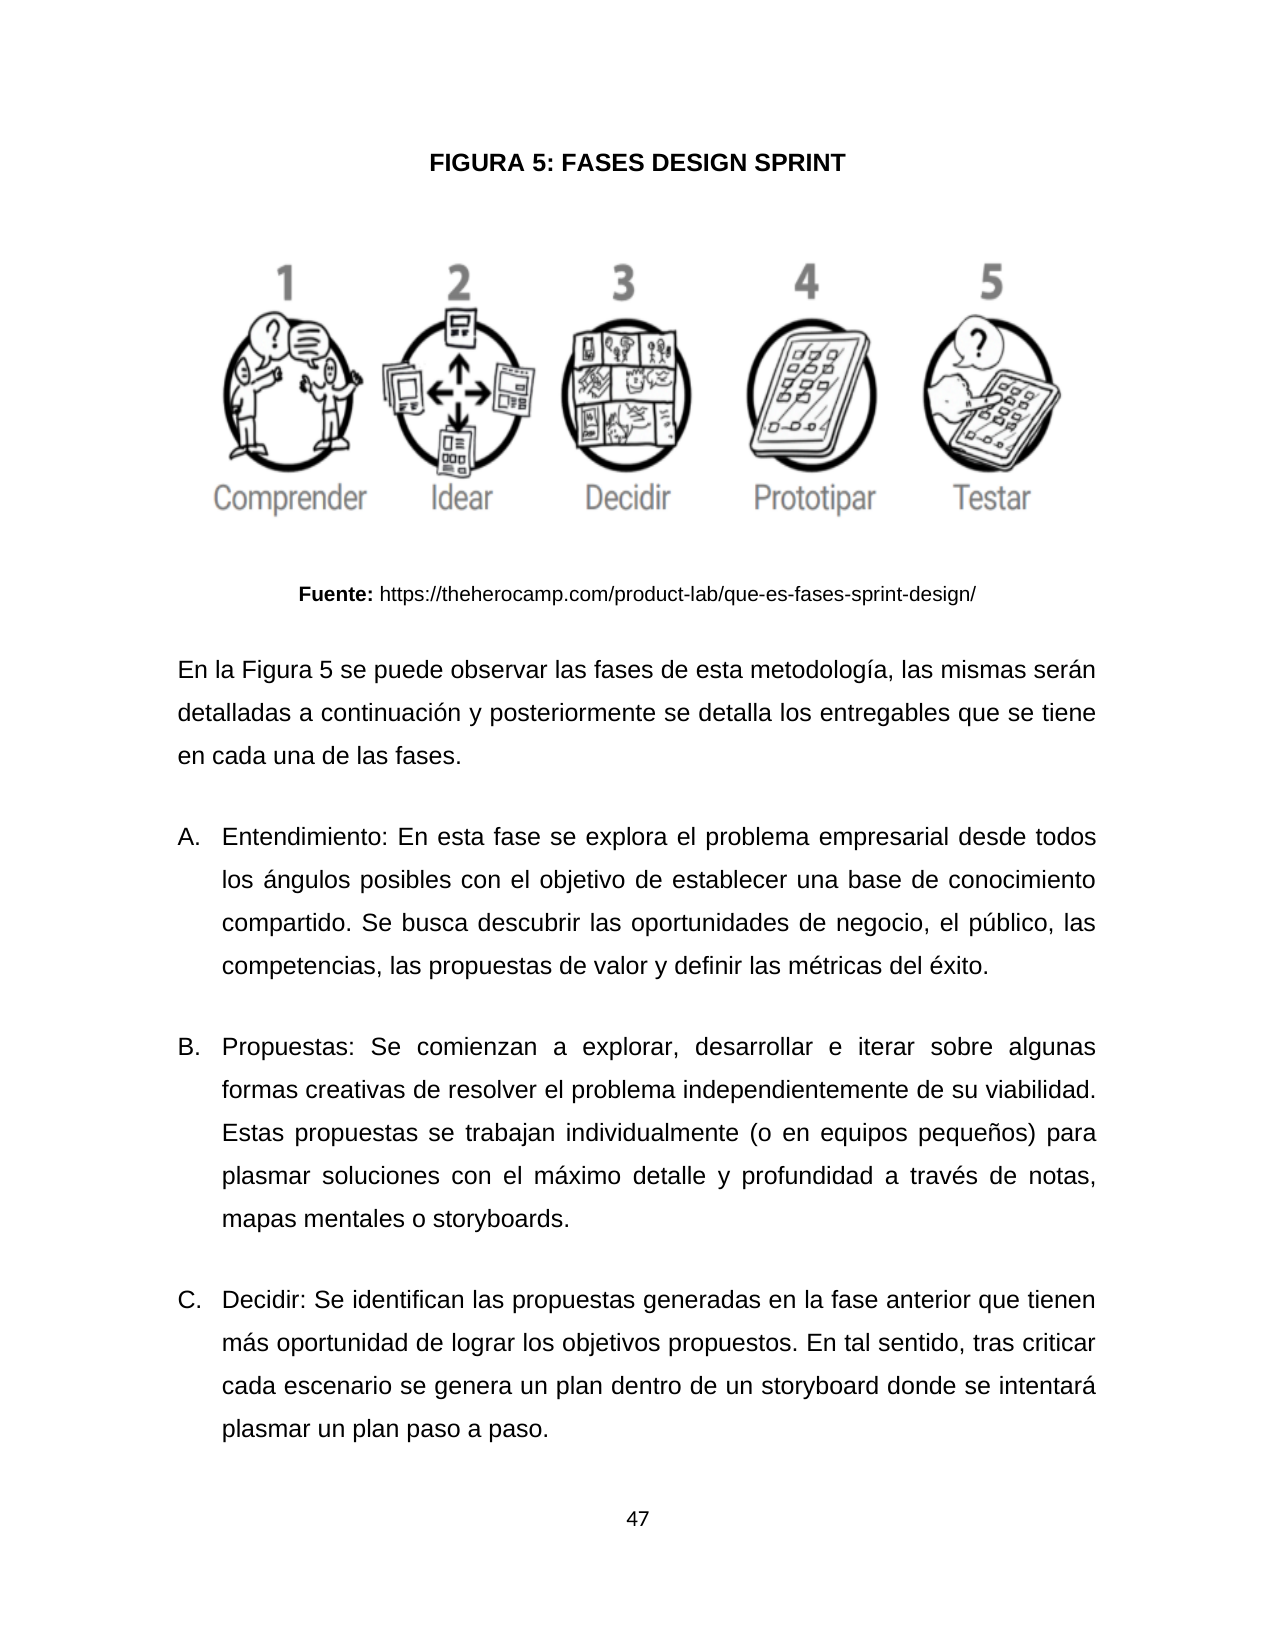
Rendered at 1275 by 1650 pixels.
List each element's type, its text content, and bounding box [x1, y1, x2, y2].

picture [177, 230, 1098, 531]
text En la Figura 5 se puede observar las fases de esta metodología, las mismas serán detalladas a continuación y posteriormente se detalla los entregables que se tiene en cada una de las fases. [177, 654, 1098, 769]
list Entendimiento: En esta fase se explora el problema empresarial desde todos los ángulos posibles con el objetivo de establecer una base de conocimiento compartido. Se busca descubrir las oportunidades de negocio, el público, las competencias, las propuestas de valor y definir las métricas del éxito. [177, 821, 1098, 979]
text Fuente: https://theherocamp.com/product-lab/que-es-fases-sprint-design/ [177, 582, 1098, 606]
list Propuestas: Se comienzan a explorar, desarrollar e iterar sobre algunas formas creativas de resolver el problema independientemente de su viabilidad. Estas propuestas se trabajan individualmente (o en equipos pequeños) para plasmar soluciones con el máximo detalle y profundidad a través de notas, mapas mentales o storyboards. [177, 1031, 1098, 1233]
list Decidir: Se identifican las propuestas generadas en la fase anterior que tienen más oportunidad de lograr los objetivos propuestos. En tal sentido, tras criticar cada escenario se genera un plan dentro de un storyboard donde se intentará plasmar un plan paso a paso. [177, 1284, 1098, 1443]
text FIGURA 5: FASES DESIGN SPRINT [177, 148, 1098, 176]
